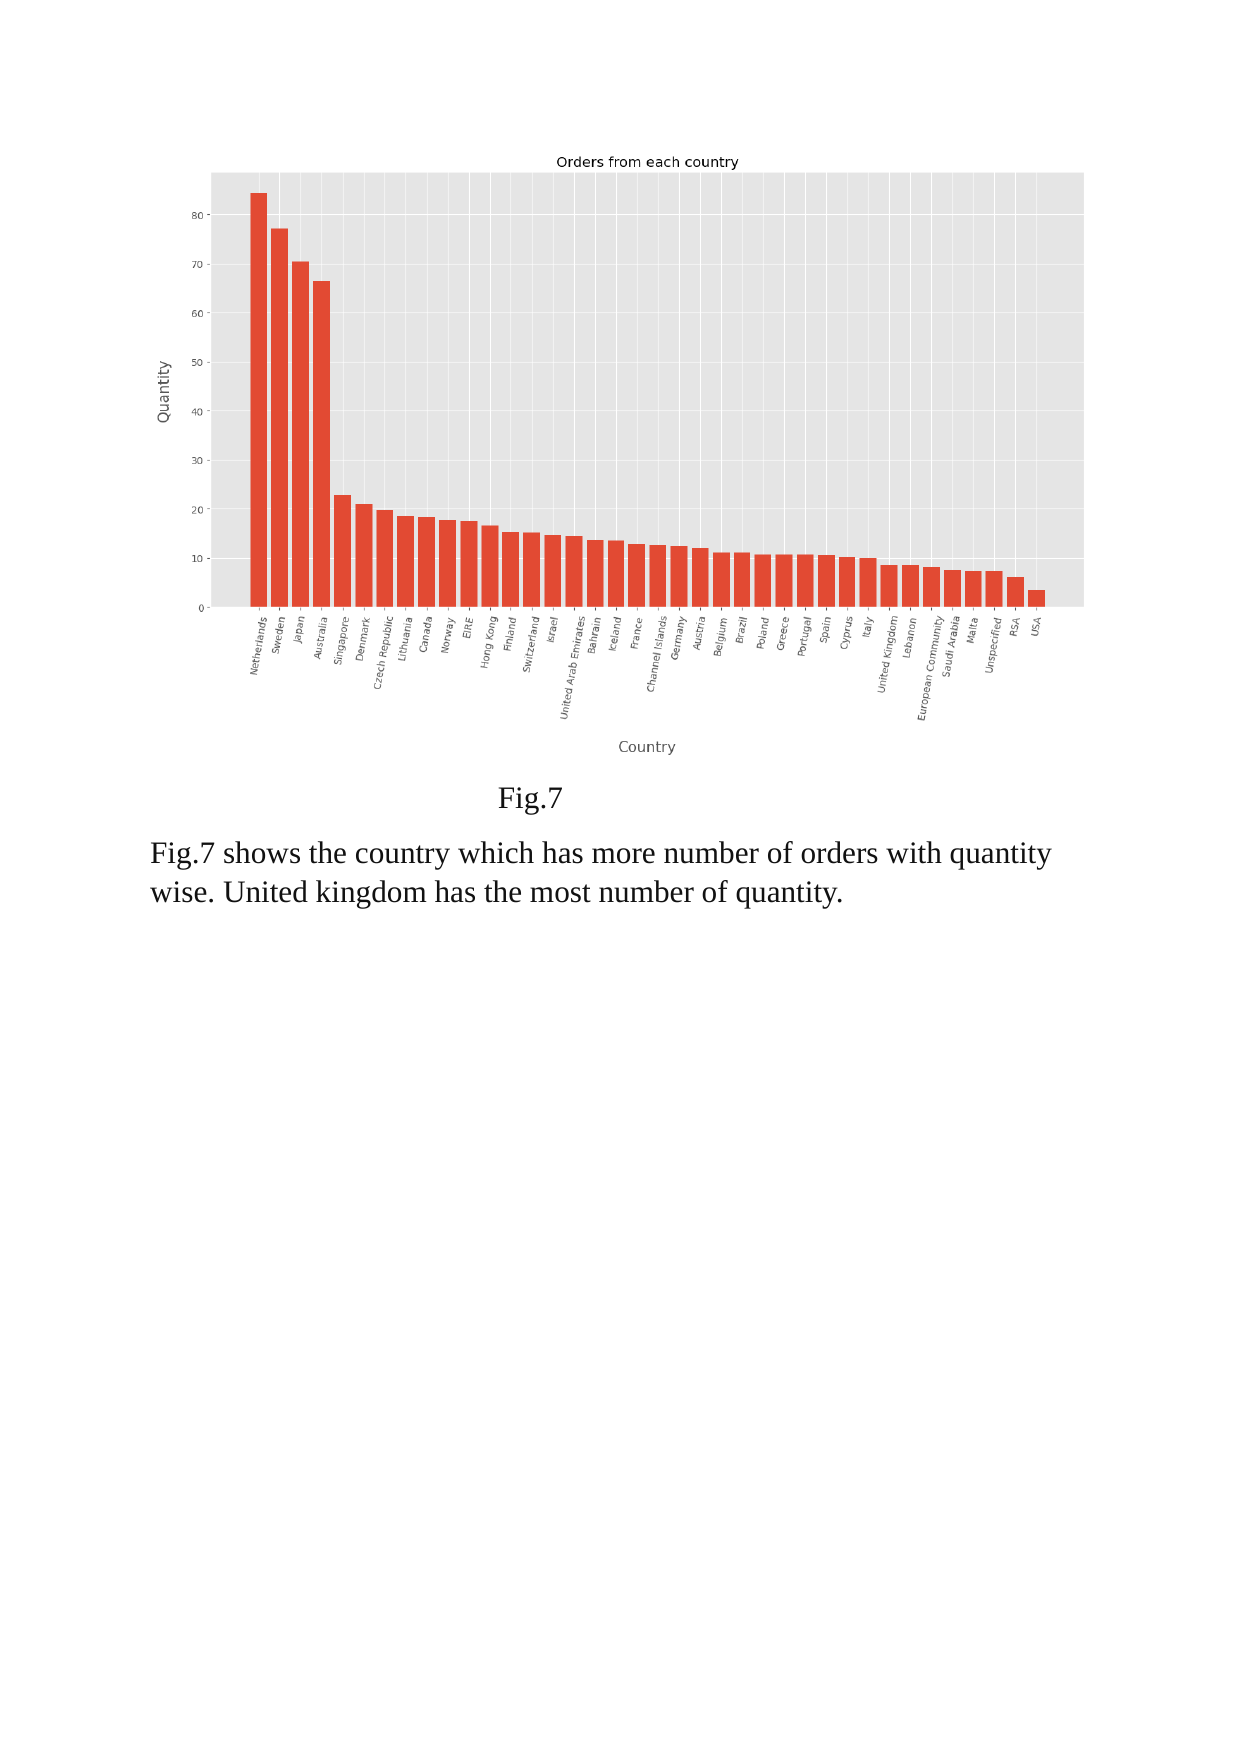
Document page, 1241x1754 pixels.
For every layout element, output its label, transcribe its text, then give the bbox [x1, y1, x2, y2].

picture [150, 150, 1091, 761]
text Fig.7 shows the country which has more number of orders with quantity wise. United kingdom has the most number of quantity. [150, 835, 1090, 909]
text Fig.7 [150, 779, 1090, 815]
